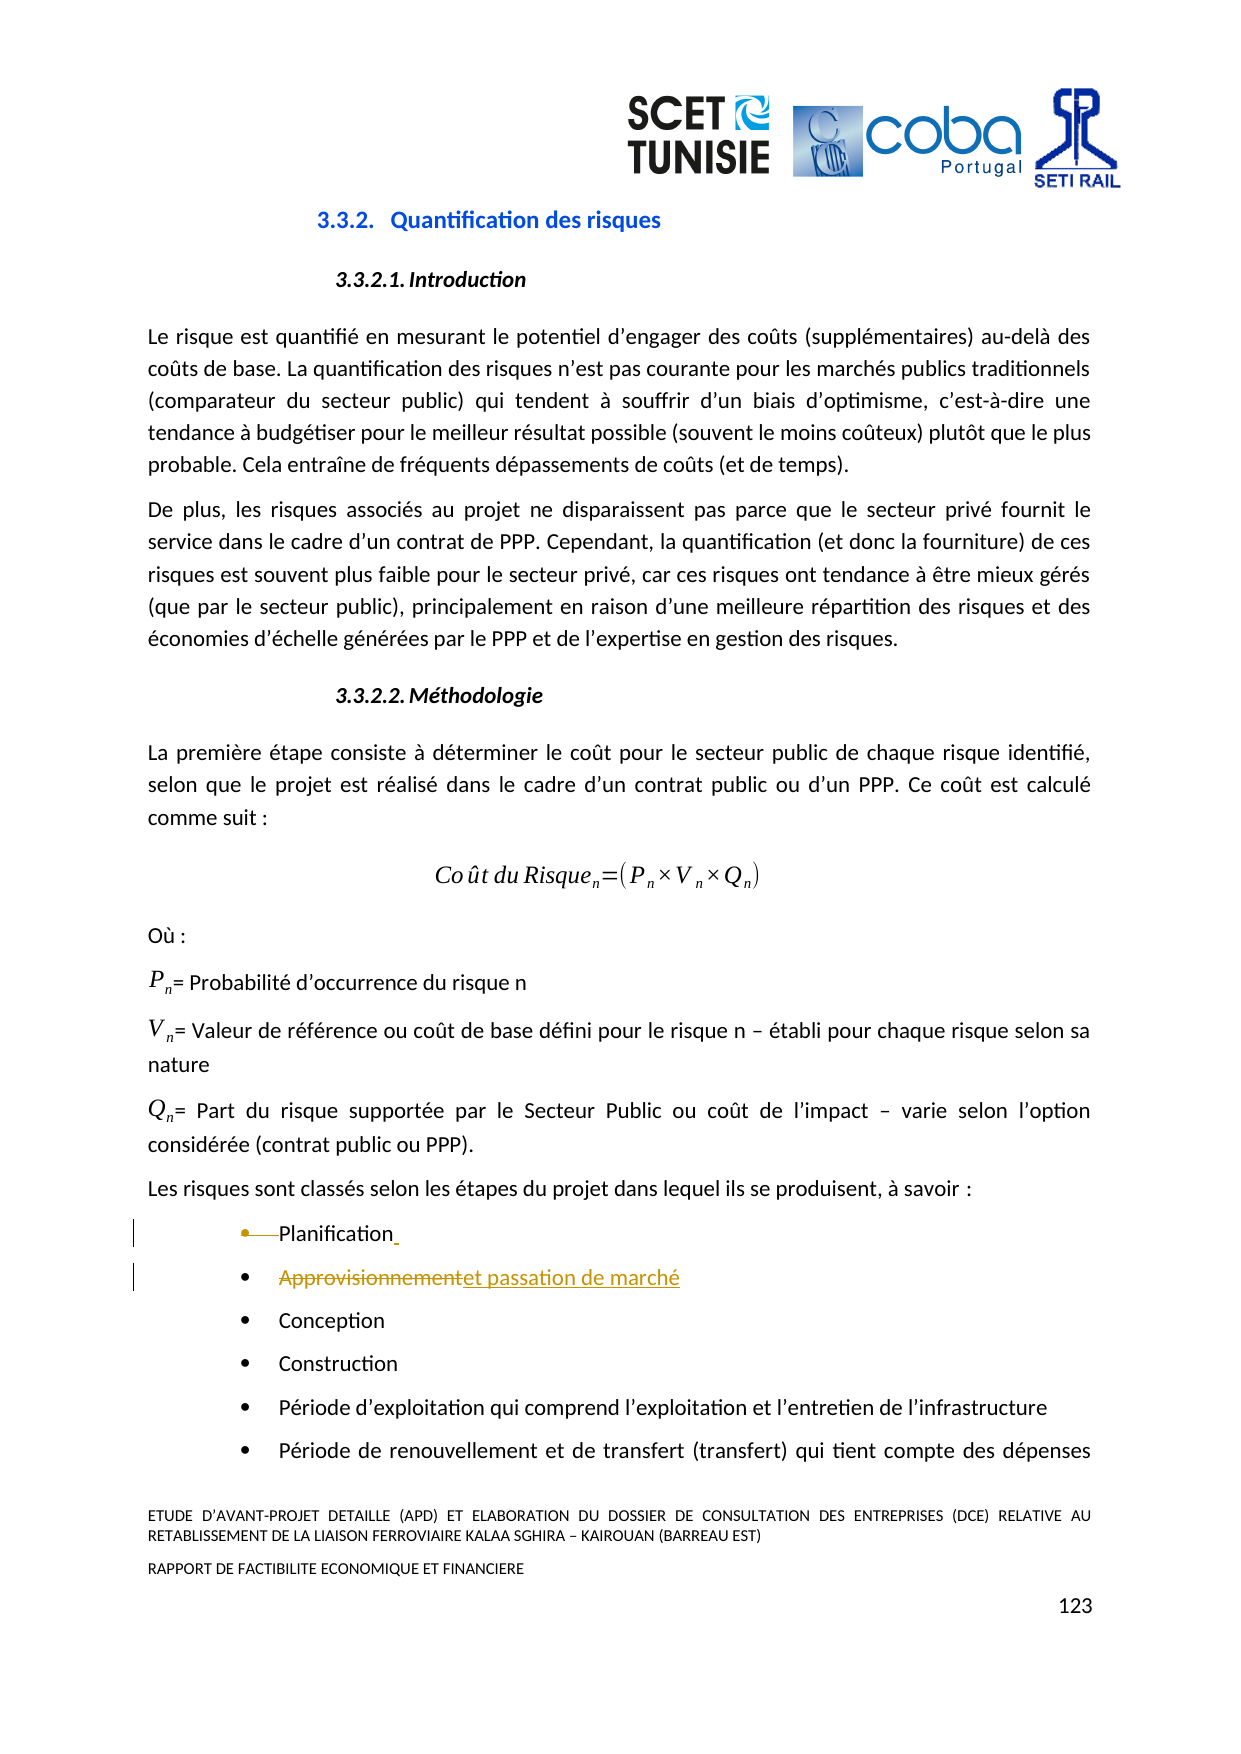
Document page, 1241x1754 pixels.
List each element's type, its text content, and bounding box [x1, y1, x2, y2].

text Méthodologie [335, 681, 1093, 709]
picture [624, 86, 1123, 189]
list Construction [241, 1349, 1093, 1377]
list Conception [241, 1306, 1093, 1334]
text = Part du risque supportée par le Secteur Public ou coût de l’impact – varie selon l’option considérée (contrat public ou PPP). [148, 1094, 1093, 1158]
list Période d’exploitation qui comprend l’exploitation et l’entretien de l’infrastructure [241, 1393, 1093, 1421]
list Planification [241, 1219, 1093, 1247]
text Où : [148, 921, 1093, 949]
text = Probabilité d’occurrence du risque n [148, 966, 1093, 997]
text De plus, les risques associés au projet ne disparaissent pas parce que le secteur privé fournit le service dans le cadre d’un contrat de PPP. Cependant, la quantification (et donc la fourniture) de ces risques est souvent plus faible pour le secteur privé, car ces risques ont tendance à être mieux gérés (que par le secteur public), principalement en raison d’une meilleure répartition des risques et des économies d’échelle générées par le PPP et de l’expertise en gestion des risques. [148, 495, 1093, 652]
text Quantification des risques [317, 205, 1093, 235]
text Le risque est quantifié en mesurant le potentiel d’engager des coûts (supplémentaires) au-delà des coûts de base. La quantification des risques n’est pas courante pour les marchés publics traditionnels (comparateur du secteur public) qui tendent à souffrir d’un biais d’optimisme, c’est-à-dire une tendance à budgétiser pour le meilleur résultat possible (souvent le moins coûteux) plutôt que le plus probable. Cela entraîne de fréquents dépassements de coûts (et de temps). [148, 322, 1093, 479]
text Introduction [335, 265, 1093, 293]
text = Valeur de référence ou coût de base défini pour le risque n – établi pour chaque risque selon sa nature [148, 1014, 1093, 1078]
text La première étape consiste à déterminer le coût pour le secteur public de chaque risque identifié, selon que le projet est réalisé dans le cadre d’un contrat public ou d’un PPP. Ce coût est calculé comme suit : [148, 738, 1093, 831]
text Les risques sont classés selon les étapes du projet dans lequel ils se produisent, à savoir : [148, 1174, 1093, 1203]
